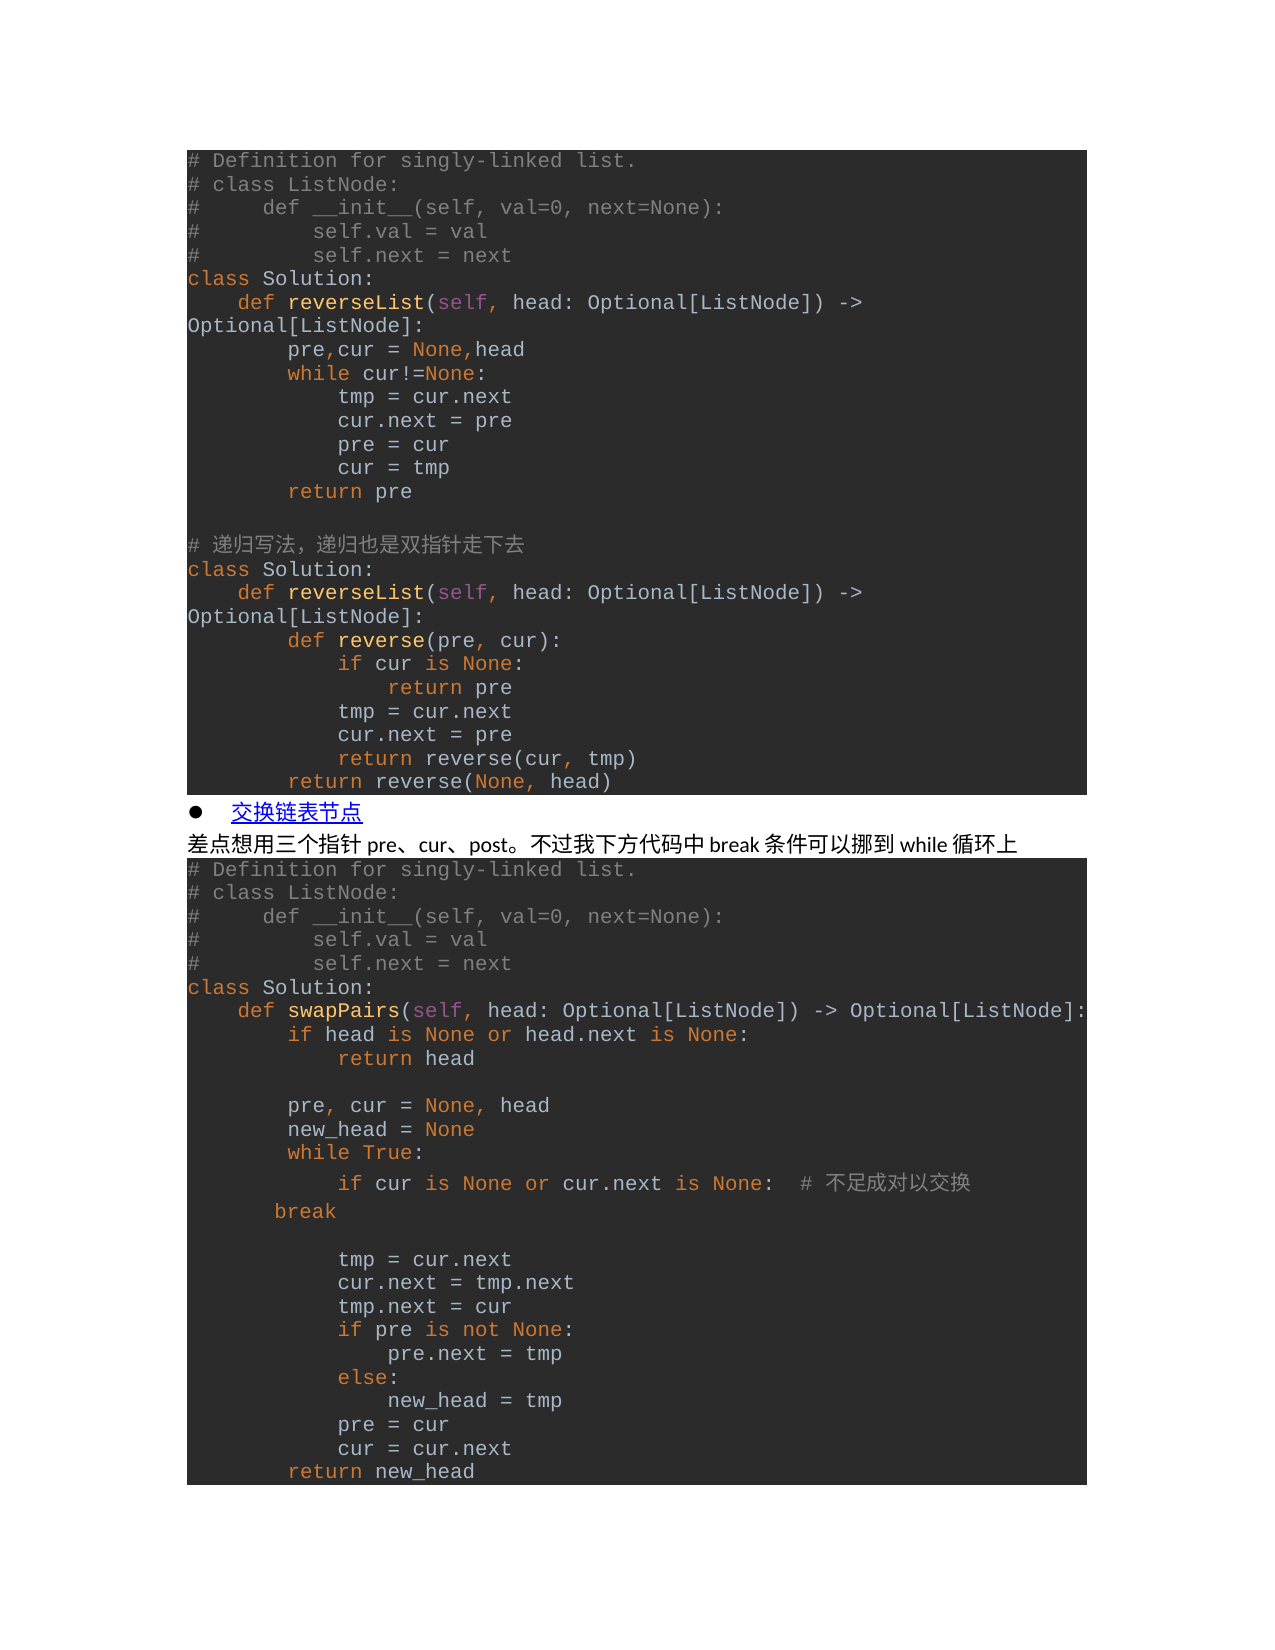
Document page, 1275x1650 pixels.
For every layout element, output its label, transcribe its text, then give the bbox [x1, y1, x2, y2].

text # 递归写法，递归也是双指针走下去 class Solution: def reverseList(self, head: Optional[ListNode]) -> Optional[ListNode]: def reverse(pre, cur): if cur is None: return pre tmp = cur.next cur.next = pre return reverse(cur, tmp) return reverse(None, head) [187, 528, 1087, 795]
text # Definition for singly-linked list. # class ListNode: # def __init__(self, val=0, next=None): # self.val = val # self.next = next class Solution: def reverseList(self, head: Optional[ListNode]) -> Optional[ListNode]: pre,cur = None,head while cur!=None: tmp = cur.next cur.next = pre pre = cur cur = tmp return pre [187, 150, 1087, 505]
text 差点想用三个指针pre、cur、post。不过我下方代码中break条件可以挪到while循环上 [187, 827, 1087, 858]
list 交换链表节点 [187, 795, 1087, 827]
text # Definition for singly-linked list. # class ListNode: # def __init__(self, val=0, next=None): # self.val = val # self.next = next class Solution: def swapPairs(self, head: Optional[ListNode]) -> Optional[ListNode]: if head is None or head.next is None: return head pre, cur = None, head new_head = None while True: if cur is None or cur.next is None: # 不足成对以交换 break tmp = cur.next cur.next = tmp.next tmp.next = cur if pre is not None: pre.next = tmp else: new_head = tmp pre = cur cur = cur.next return new_head [187, 858, 1087, 1485]
